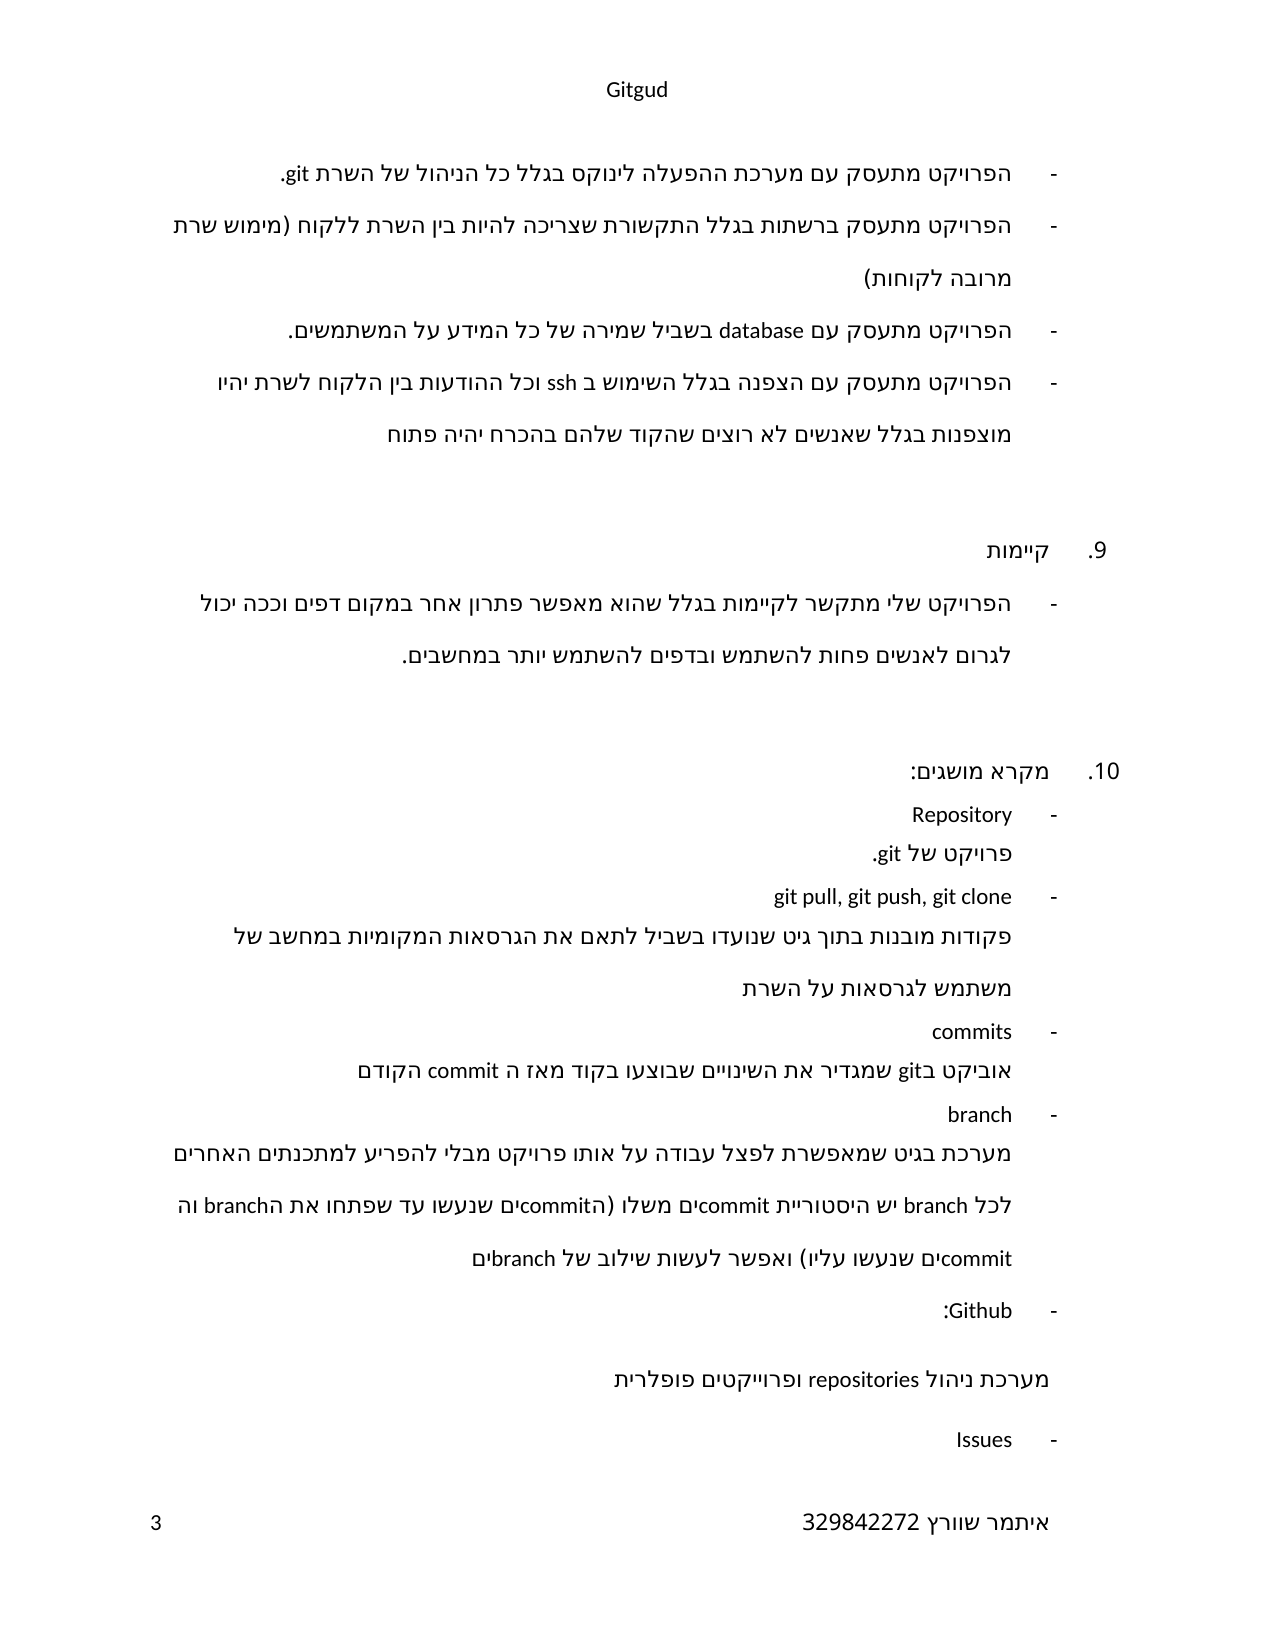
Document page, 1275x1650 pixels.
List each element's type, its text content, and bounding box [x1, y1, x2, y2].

list מקרא מושגים: [150, 748, 1087, 796]
list הפרויקט שלי מתקשר לקיימות בגלל שהוא מאפשר פתרון אחר במקום דפים וככה יכול לגרום לאנשים פחות להשתמש ובדפים להשתמש יותר במחשבים. [150, 579, 1050, 680]
list branch [150, 1100, 1050, 1128]
list git pull, git push, git clone [150, 882, 1050, 911]
list Repository [150, 800, 1050, 828]
list הפרויקט מתעסק עם מערכת ההפעלה לינוקס בגלל כל הניהול של השרת git. [150, 150, 1050, 198]
list מערכת בגיט שמאפשרת לפצל עבודה על אותו פרויקט מבלי להפריע למתכנתים האחרים [150, 1130, 1012, 1178]
list Issues [150, 1425, 1050, 1453]
list לכל branch יש היסטוריית commitים משלו (הcommitים שנעשו עד שפתחו את הbranch והcommitים שנעשו עליו) ואפשר לעשות שילוב של branchים [150, 1182, 1012, 1283]
list פקודות מובנות בתוך גיט שנועדו בשביל לתאם את הגרסאות המקומיות במחשב של משתמש לגרסאות על השרת [150, 913, 1012, 1013]
list Github: [150, 1287, 1050, 1335]
list commits [150, 1017, 1050, 1045]
list פרויקט של git. [150, 830, 1012, 879]
text מערכת ניהול repositories ופרוייקטים פופלרית [150, 1356, 1050, 1404]
list אוביקט בgit שמגדיר את השינויים שבוצעו בקוד מאז ה commit הקודם [150, 1047, 1012, 1096]
list הפרויקט מתעסק עם הצפנה בגלל השימוש ב ssh וכל ההודעות בין הלקוח לשרת יהיו מוצפנות בגלל שאנשים לא רוצים שהקוד שלהם בהכרח יהיה פתוח [150, 359, 1050, 460]
list קיימות [150, 527, 1087, 576]
list הפרויקט מתעסק ברשתות בגלל התקשורת שצריכה להיות בין השרת ללקוח (מימוש שרת מרובה לקוחות) [150, 202, 1050, 303]
list הפרויקט מתעסק עם database בשביל שמירה של כל המידע על המשתמשים. [150, 307, 1050, 355]
